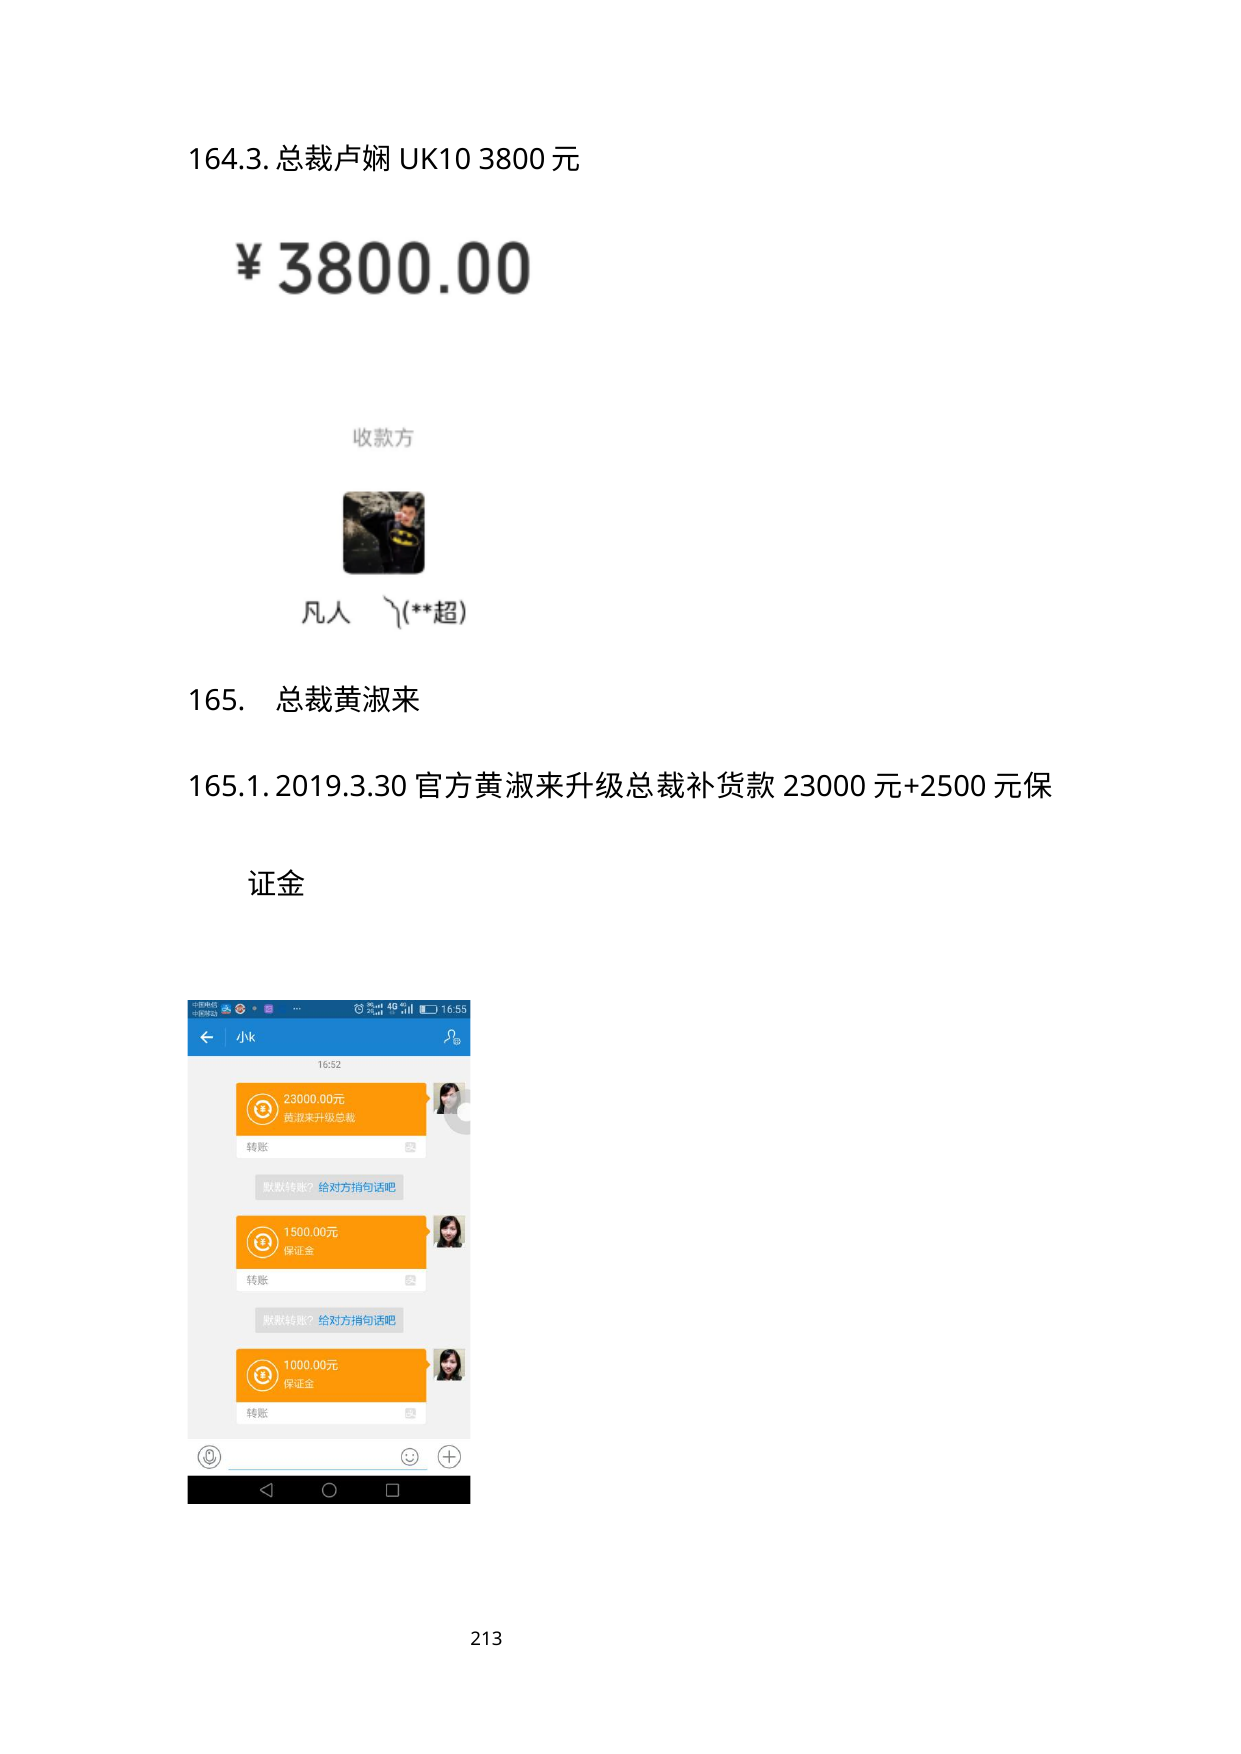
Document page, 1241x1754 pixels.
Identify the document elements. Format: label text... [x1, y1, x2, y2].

subtitle 总裁黄淑来 [187, 665, 1053, 730]
subtitle 总裁卢娴 UK10 3800元 [187, 124, 1053, 189]
subtitle 2019.3.30官方黄淑来升级总裁补货款23000元+2500元保证金 [187, 751, 1053, 914]
picture [187, 1000, 471, 1504]
picture [187, 210, 597, 650]
